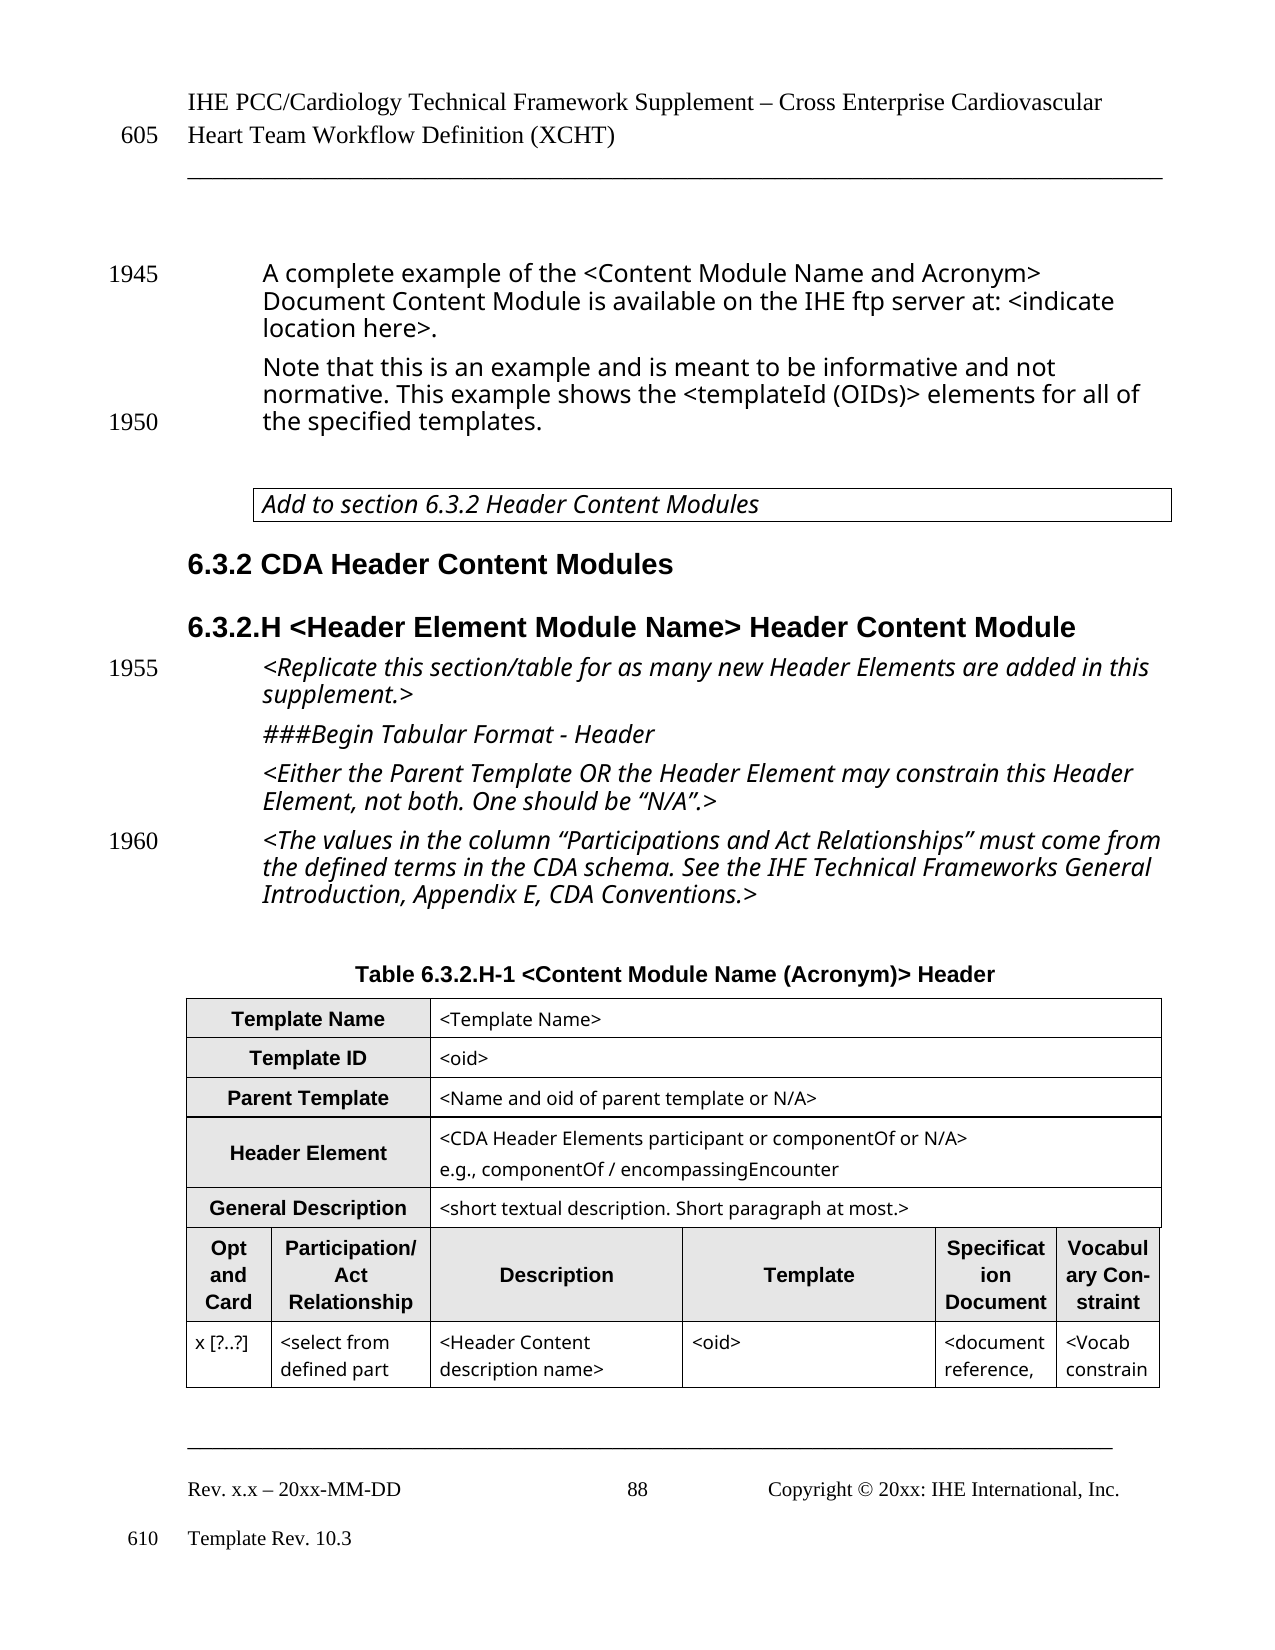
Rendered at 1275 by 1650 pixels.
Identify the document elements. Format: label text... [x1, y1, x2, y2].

table_cell Vocabulary Con-straint [1057, 1228, 1159, 1321]
table_cell <CDA Header Elements participant or componentOf or N/A> e.g., componentOf / encompassingEncounter [431, 1118, 1161, 1187]
table_cell Description [431, 1228, 682, 1321]
text A complete example of the <Content Module Name and Acronym> Document Content Module is available on the IHE ftp server at: <indicate location here>. [262, 261, 1162, 342]
subtitle 6.3.2.H <Header Element Module Name> Header Content Module [187, 610, 1162, 644]
text <The values in the column “Participations and Act Relationships” must come from the defined terms in the CDA schema. See the IHE Technical Frameworks General Introduction, Appendix E, CDA Conventions.> [262, 828, 1162, 909]
text ###Begin Tabular Format - Header [262, 722, 1162, 749]
text Note that this is an example and is meant to be informative and not normative. This example shows the <templateId (OIDs)> elements for all of the specified templates. [262, 355, 1162, 436]
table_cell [1057, 1322, 1159, 1387]
table_cell Participation/ Act Relationship [272, 1228, 430, 1321]
text Add to section 6.3.2 Header Content Modules [254, 489, 1171, 521]
text Table 6.3.2.H-1 <Content Module Name (Acronym)> Header [187, 961, 1162, 988]
table_cell x [?..?] [187, 1322, 271, 1387]
table_cell <short textual description. Short paragraph at most.> [431, 1188, 1161, 1227]
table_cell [272, 1322, 430, 1387]
table_cell General Description [187, 1188, 430, 1227]
table_cell Template [683, 1228, 935, 1321]
table_cell Opt and Card [187, 1228, 271, 1321]
text <Replicate this section/table for as many new Header Elements are added in this supplement.> [262, 655, 1162, 709]
table_cell <Name and oid of parent template or N/A> [431, 1078, 1161, 1116]
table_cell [936, 1322, 1056, 1387]
table_cell Template ID [187, 1038, 430, 1077]
table_cell Header Element [187, 1118, 430, 1187]
table_cell Specification Document [936, 1228, 1056, 1321]
text <Either the Parent Template OR the Header Element may constrain this Header Element, not both. One should be “N/A”.> [262, 761, 1162, 815]
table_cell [431, 1322, 682, 1387]
table_cell <oid> [431, 1038, 1161, 1077]
table_header <Template Name> [431, 999, 1161, 1037]
table_cell Parent Template [187, 1078, 430, 1116]
table_header Template Name [187, 999, 430, 1037]
table_cell <oid> [683, 1322, 935, 1387]
subtitle 6.3.2 CDA Header Content Modules [187, 547, 1162, 580]
